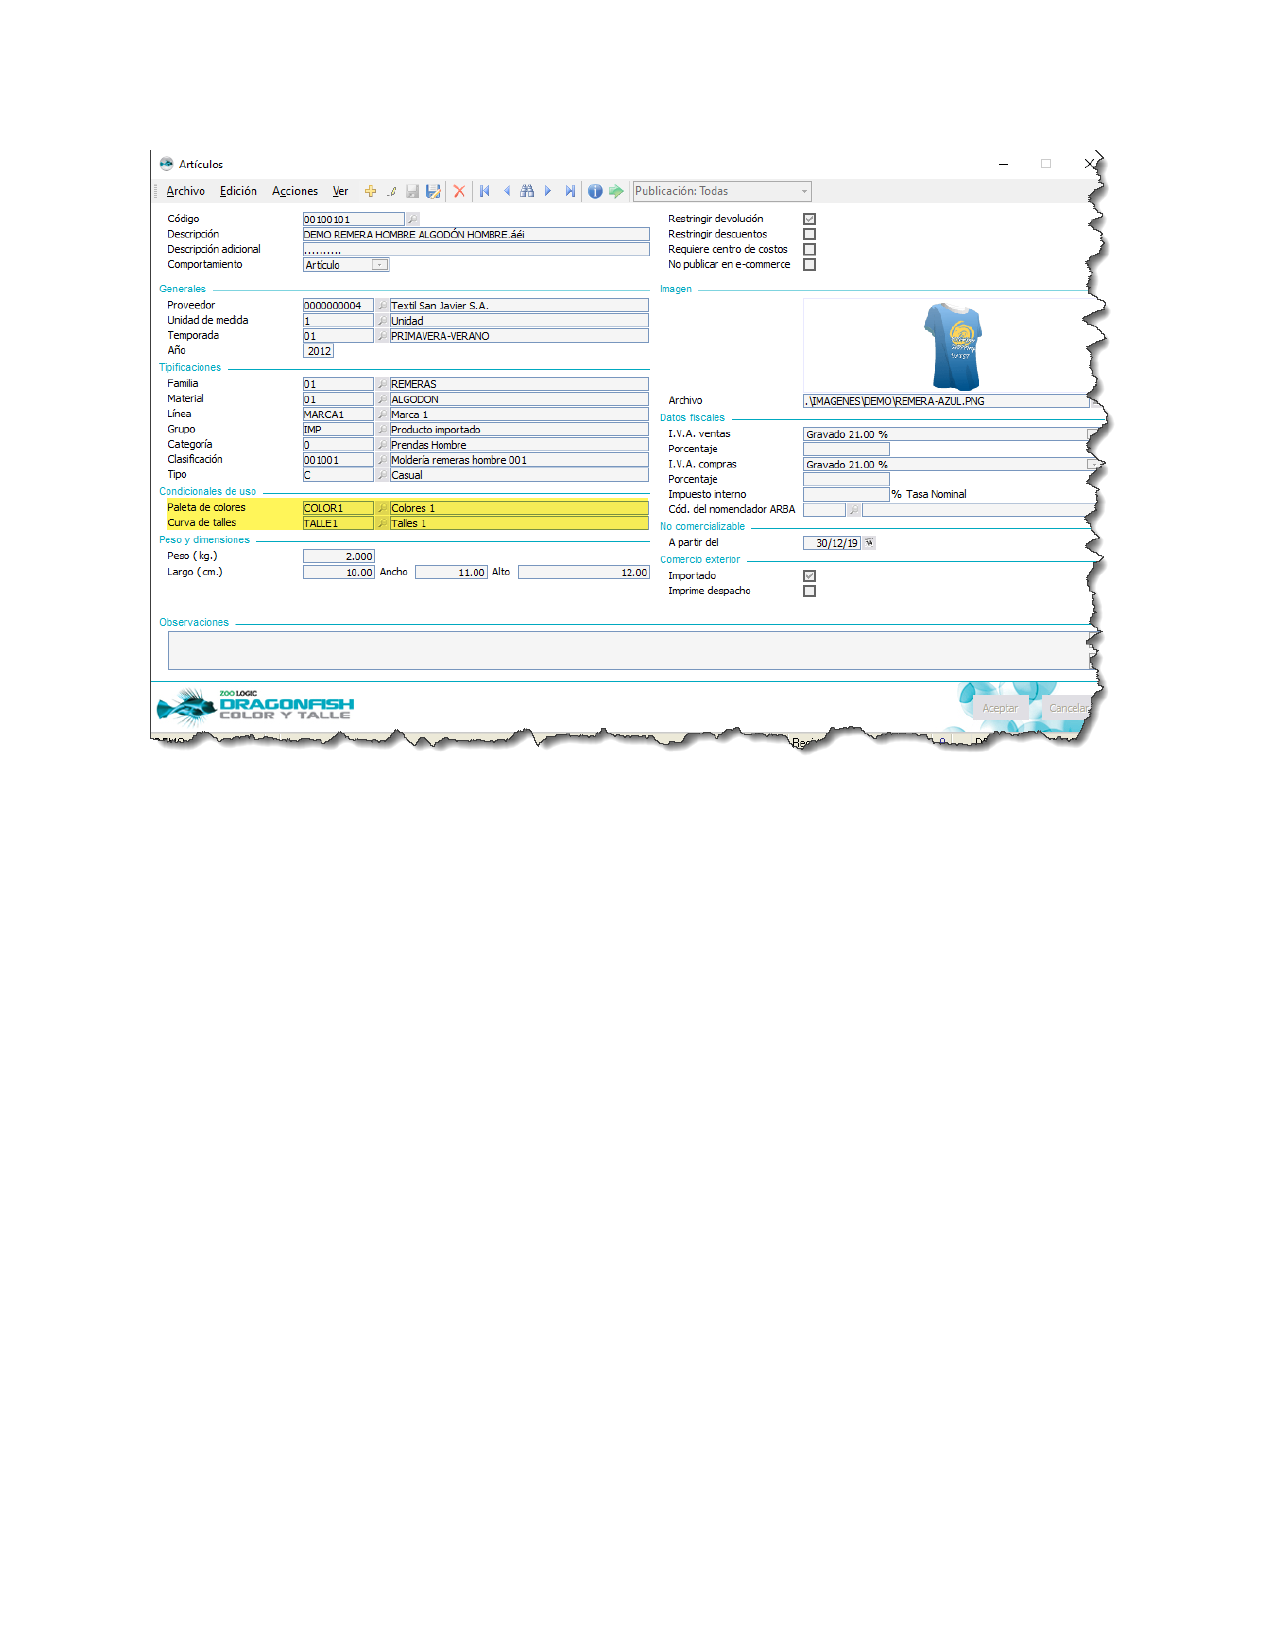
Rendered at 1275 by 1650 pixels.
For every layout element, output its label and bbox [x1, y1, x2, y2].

picture [150, 150, 1125, 769]
